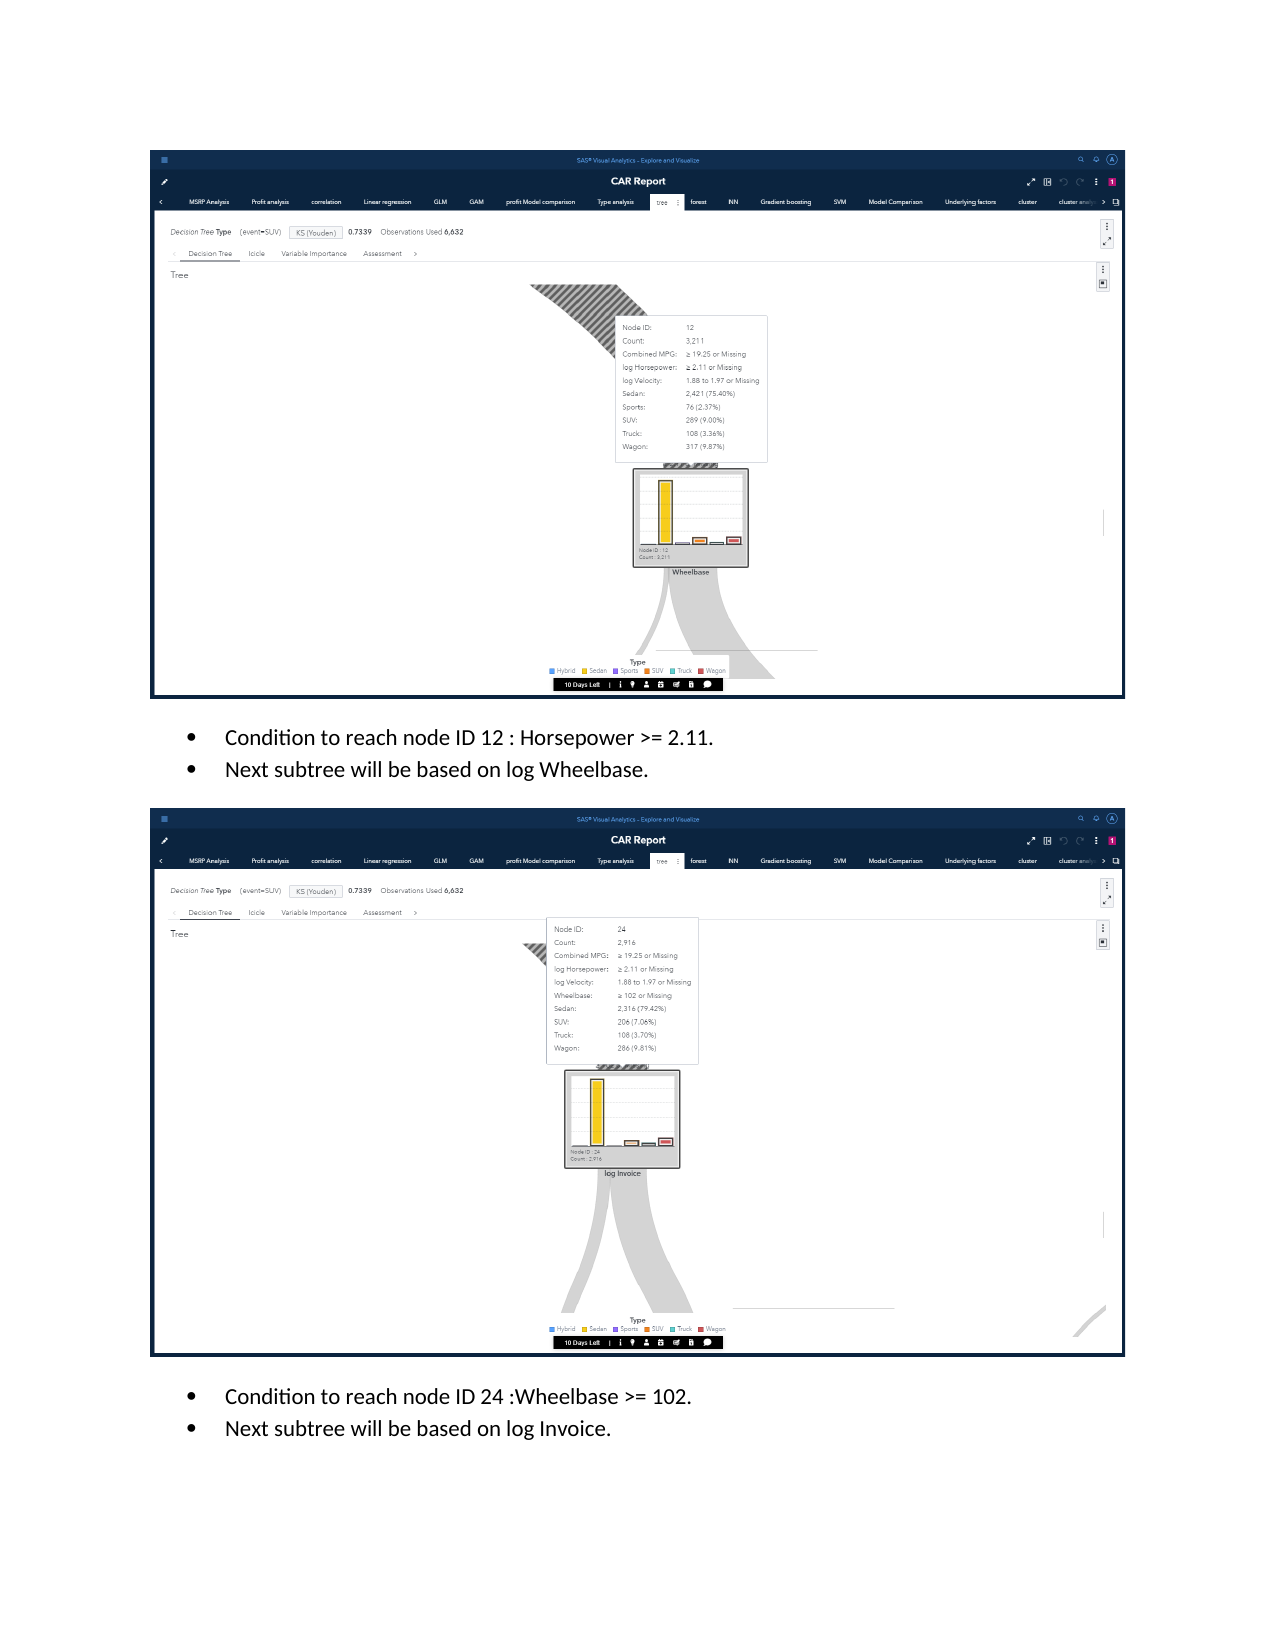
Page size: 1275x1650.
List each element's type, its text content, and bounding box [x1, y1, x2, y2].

list Next subtree will be based on log Wheelbase. [187, 756, 1125, 784]
list Condition to reach node ID 24 :Wheelbase >= 102. [187, 1382, 1125, 1410]
list Condition to reach node ID 12 : Horsepower >= 2.11. [187, 723, 1125, 751]
picture [150, 808, 1125, 1357]
list Next subtree will be based on log Invoice. [187, 1414, 1125, 1442]
picture [150, 150, 1125, 699]
